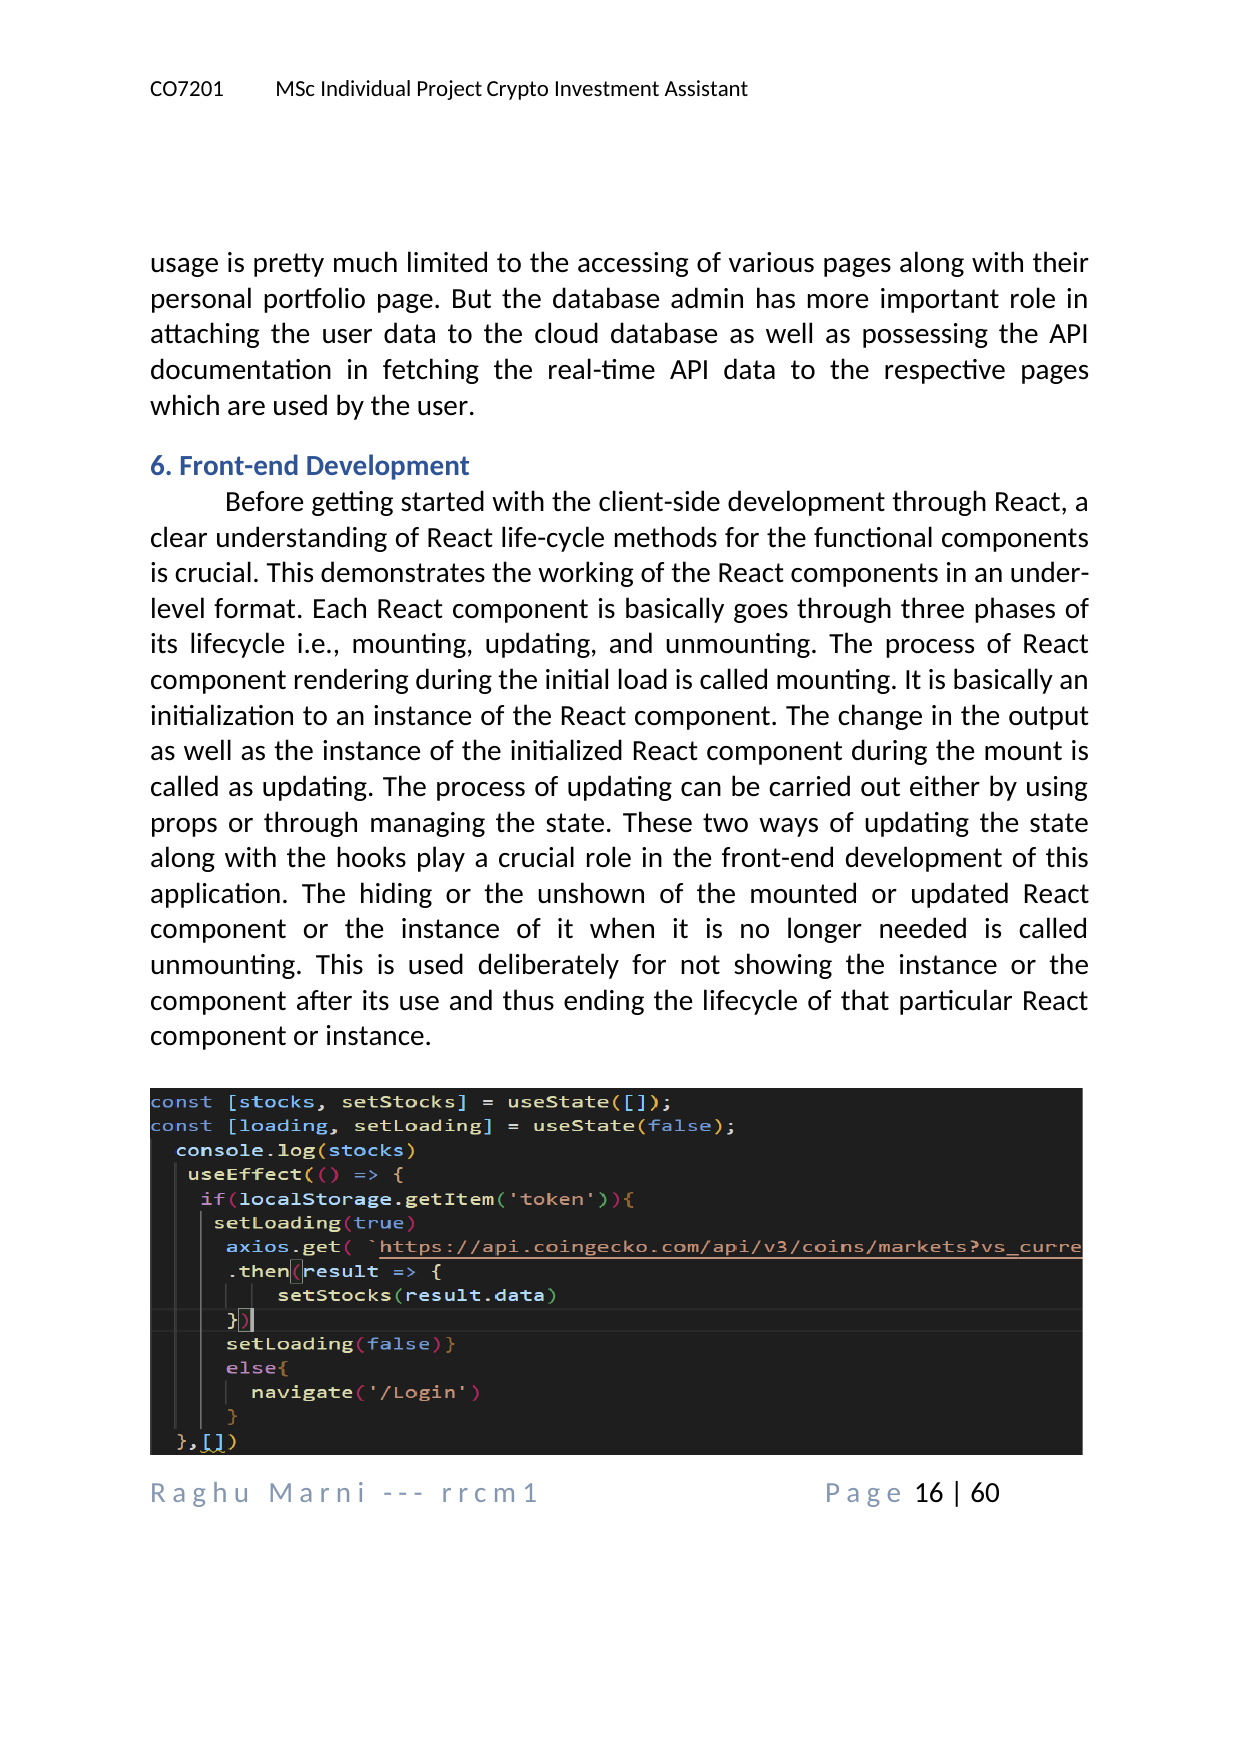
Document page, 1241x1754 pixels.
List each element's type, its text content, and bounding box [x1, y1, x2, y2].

text Before getting started with the client-side development through React, a clear understanding of React life-cycle methods for the functional components is crucial. This demonstrates the working of the React components in an under-level format. Each React component is basically goes through three phases of its lifecycle i.e., mounting, updating, and unmounting. The process of React component rendering during the initial load is called mounting. It is basically an initialization to an instance of the React component. The change in the output as well as the instance of the initialized React component during the mount is called as updating. The process of updating can be carried out either by using props or through managing the state. These two ways of updating the state along with the hooks play a crucial role in the front-end development of this application. The hiding or the unshown of the mounted or updated React component or the instance of it when it is no longer needed is called unmounting. This is used deliberately for not showing the instance or the component after its use and thus ending the lifecycle of that particular React component or instance. [150, 483, 1090, 1053]
subtitle 6. Front-end Development [150, 447, 1090, 483]
picture [150, 1088, 1083, 1455]
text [150, 244, 1090, 422]
